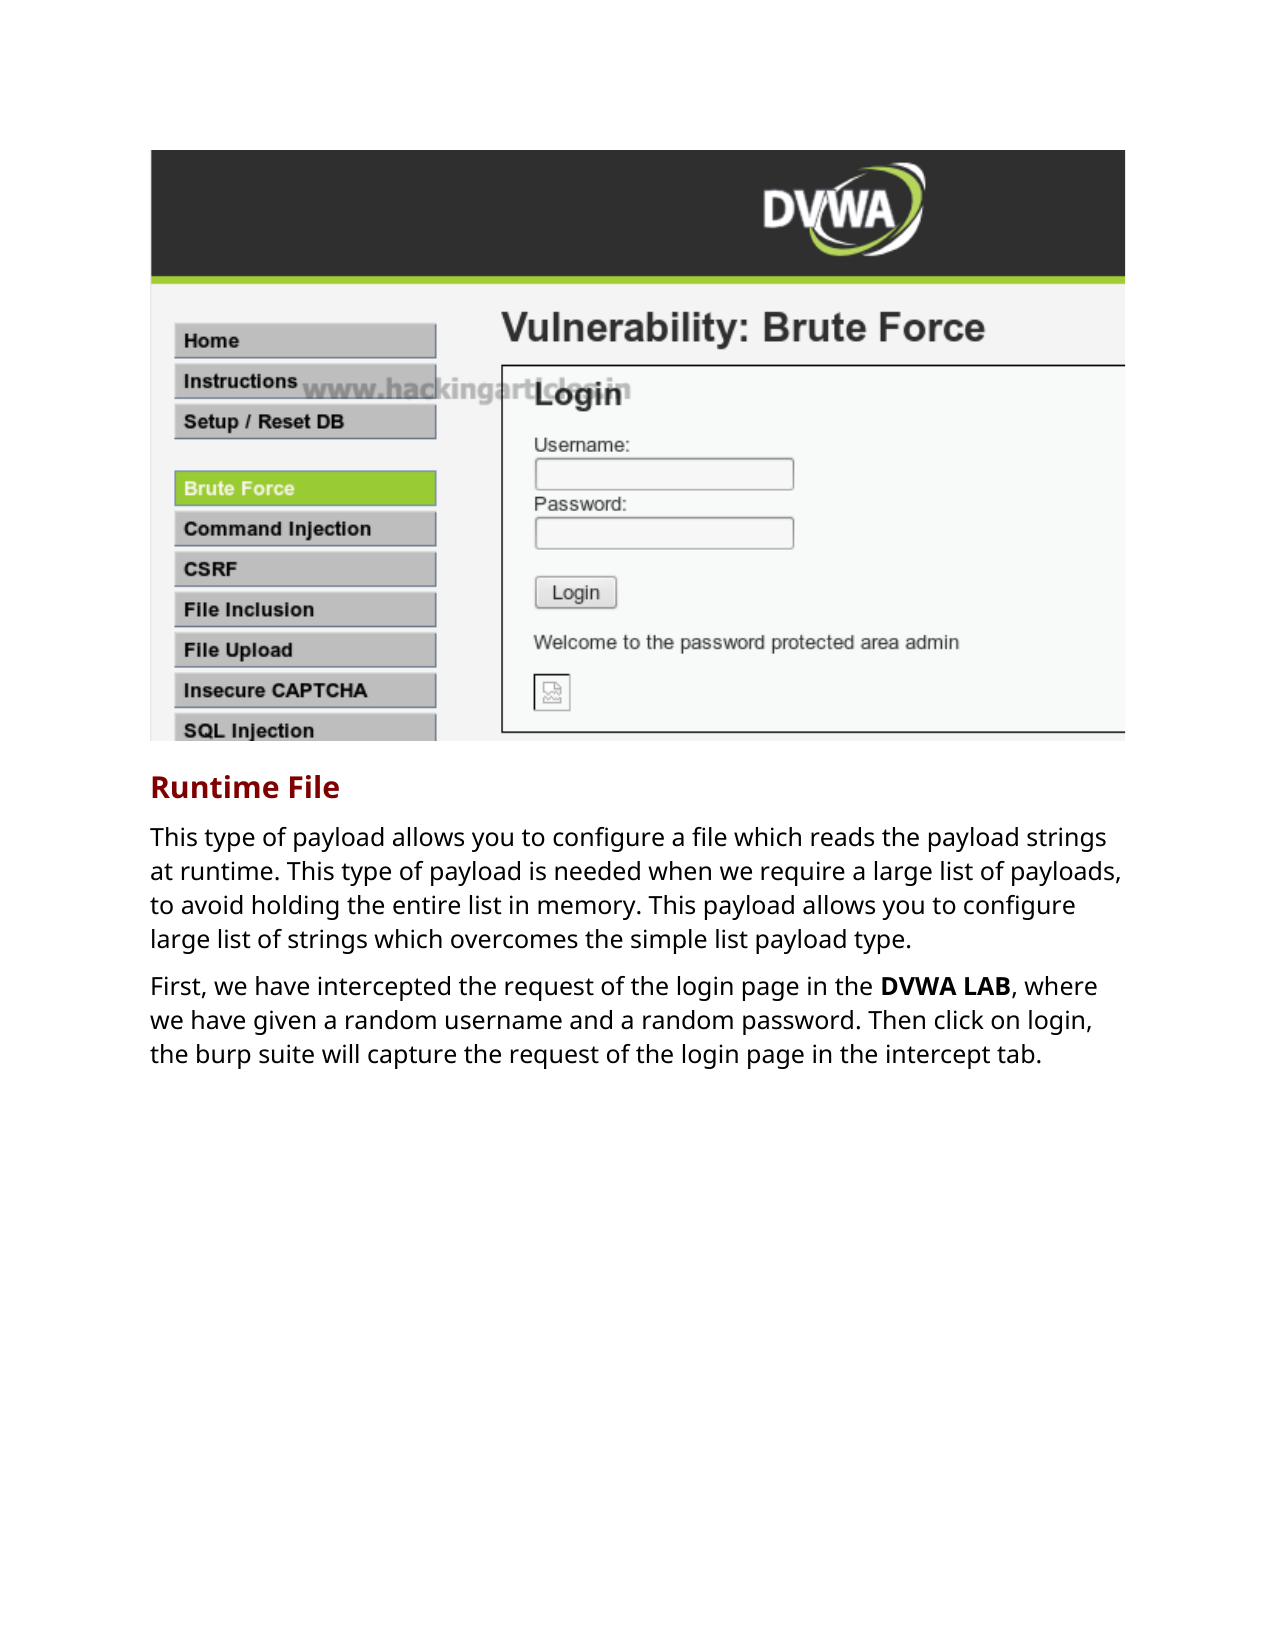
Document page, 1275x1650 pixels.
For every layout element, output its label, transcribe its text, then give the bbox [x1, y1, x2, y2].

text First, we have intercepted the request of the login page in the DVWA LAB, where we have given a random username and a random password. Then click on login, the burp suite will capture the request of the login page in the intercept tab. [150, 968, 1125, 1071]
text Runtime File [150, 766, 1125, 807]
text This type of payload allows you to configure a file which reads the payload strings at runtime. This type of payload is needed when we require a large list of payloads, to avoid holding the entire list in memory. This payload allows you to configure large list of strings which overcomes the simple list payload type. [150, 819, 1125, 956]
picture [150, 150, 1125, 741]
